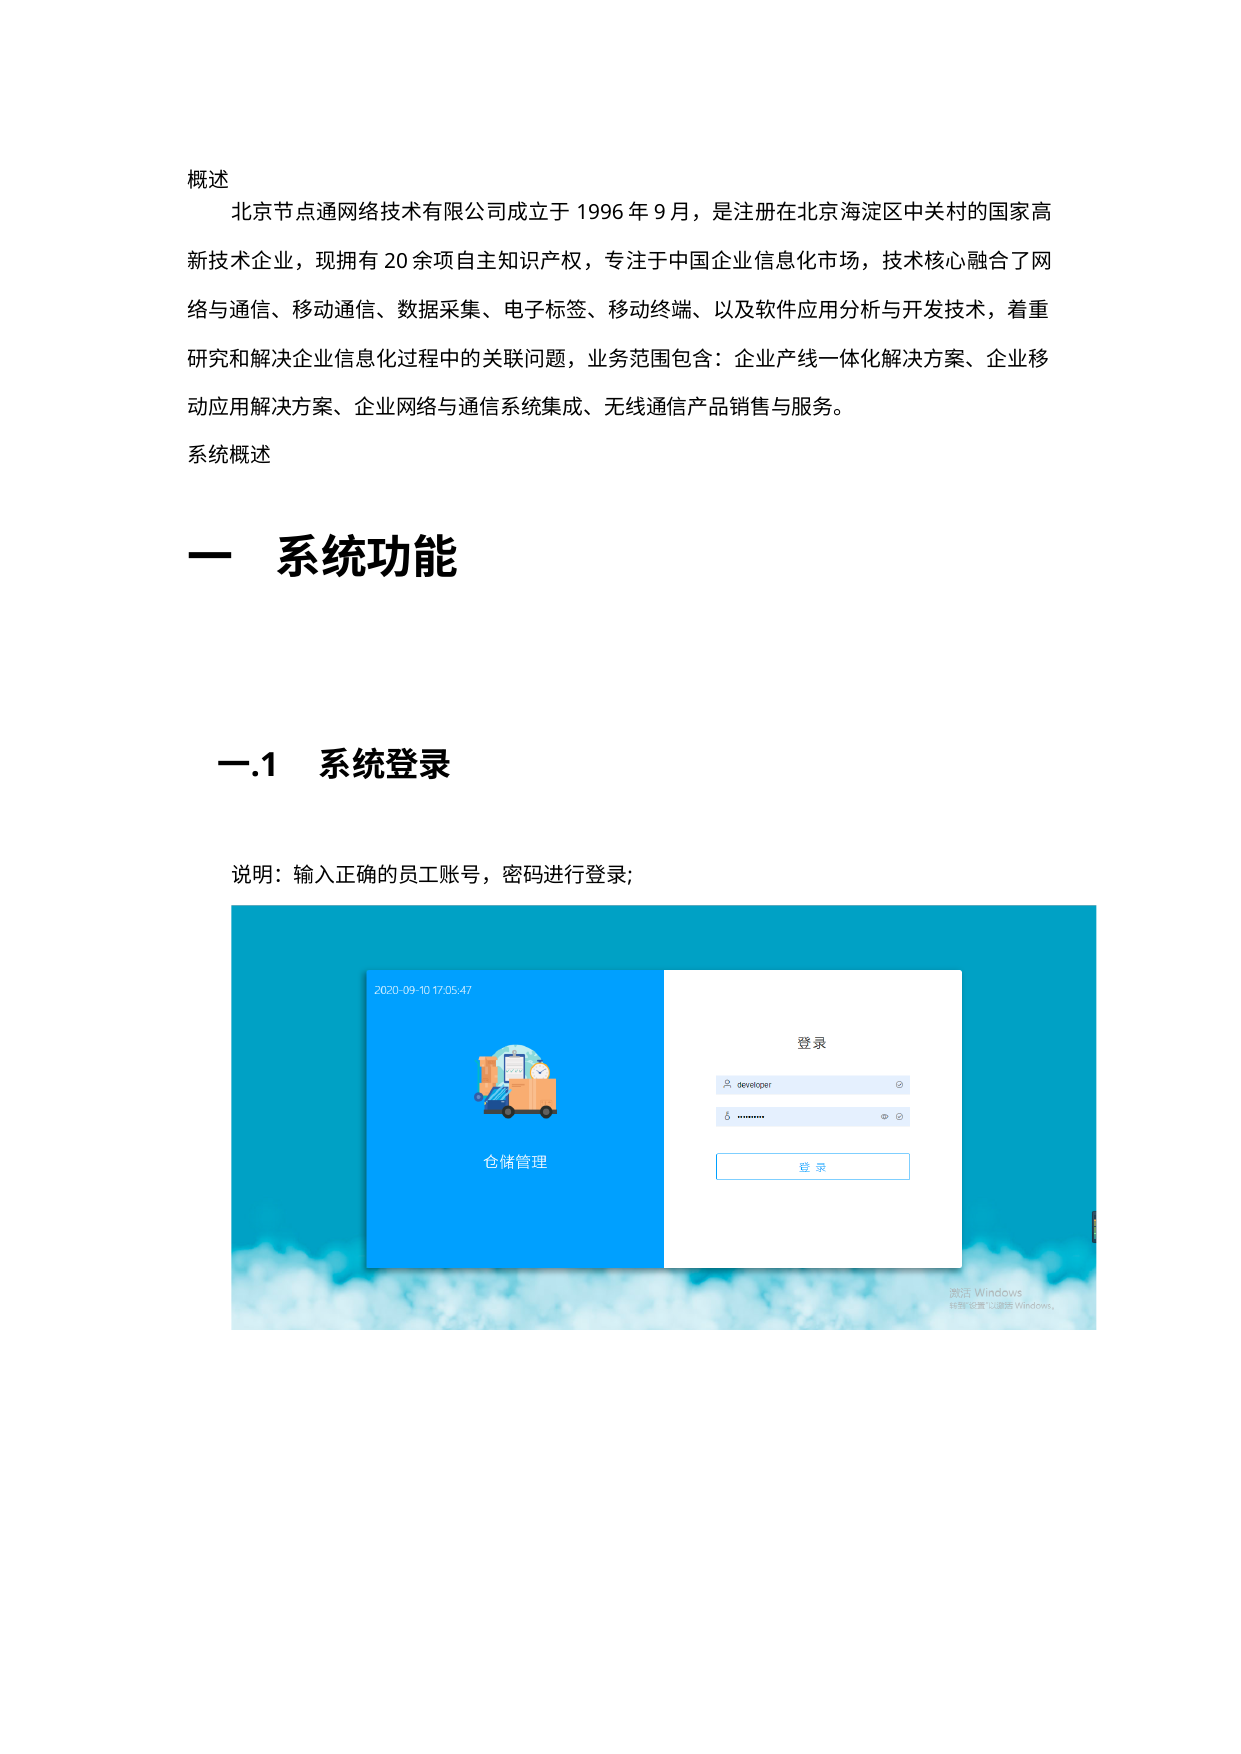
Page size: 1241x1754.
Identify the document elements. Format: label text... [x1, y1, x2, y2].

picture [1093, 1212, 1097, 1242]
subtitle 系统功能 [187, 505, 1053, 602]
picture [231, 969, 1097, 1330]
text 说明：输入正确的员工账号，密码进行登录; [187, 857, 1053, 889]
text 系统概述 [187, 437, 1053, 469]
text 北京节点通网络技术有限公司成立于1996年9月，是注册在北京海淀区中关村的国家高新技术企业，现拥有20余项自主知识产权，专注于中国企业信息化市场，技术核心融合了网络与通信、移动通信、数据采集、电子标签、移动终端、以及软件应用分析与开发技术，着重研究和解决企业信息化过程中的关联问题，业务范围包含：企业产线一体化解决方案、企业移动应用解决方案、企业网络与通信系统集成、无线通信产品销售与服务。 [187, 194, 1053, 422]
text 概述 [187, 162, 1053, 194]
subtitle 系统登录 [217, 730, 1053, 795]
